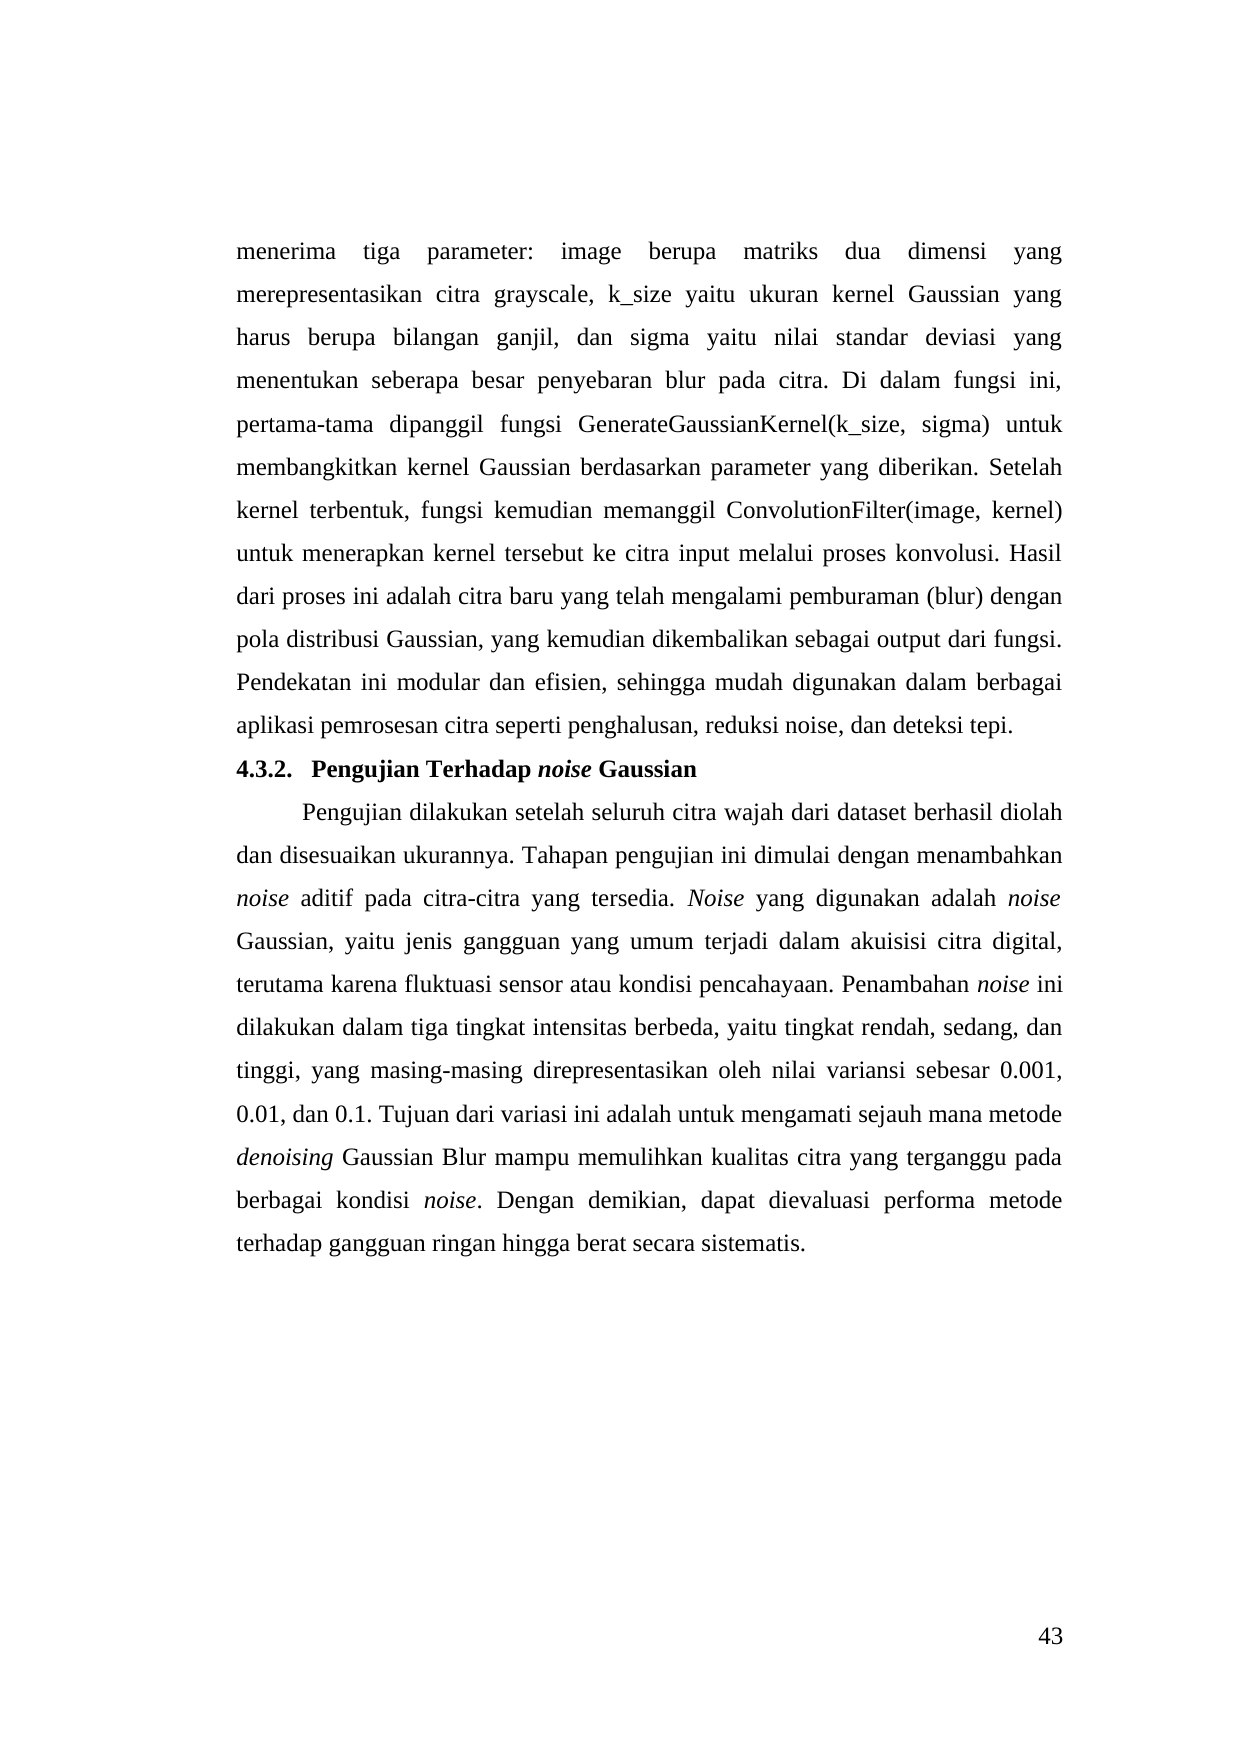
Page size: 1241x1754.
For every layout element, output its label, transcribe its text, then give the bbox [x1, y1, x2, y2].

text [236, 236, 1063, 739]
list Pengujian Terhadap noise Gaussian [236, 754, 1063, 782]
text Pengujian dilakukan setelah seluruh citra wajah dari dataset berhasil diolah dan disesuaikan ukurannya. Tahapan pengujian ini dimulai dengan menambahkan noise aditif pada citra-citra yang tersedia. Noise yang digunakan adalah noise Gaussian, yaitu jenis gangguan yang umum terjadi dalam akuisisi citra digital, terutama karena fluktuasi sensor atau kondisi pencahayaan. Penambahan noise ini dilakukan dalam tiga tingkat intensitas berbeda, yaitu tingkat rendah, sedang, dan tinggi, yang masing-masing direpresentasikan oleh nilai variansi sebesar 0.001, 0.01, dan 0.1. Tujuan dari variasi ini adalah untuk mengamati sejauh mana metode denoising Gaussian Blur mampu memulihkan kualitas citra yang terganggu pada berbagai kondisi noise. Dengan demikian, dapat dievaluasi performa metode terhadap gangguan ringan hingga berat secara sistematis. [236, 797, 1063, 1257]
